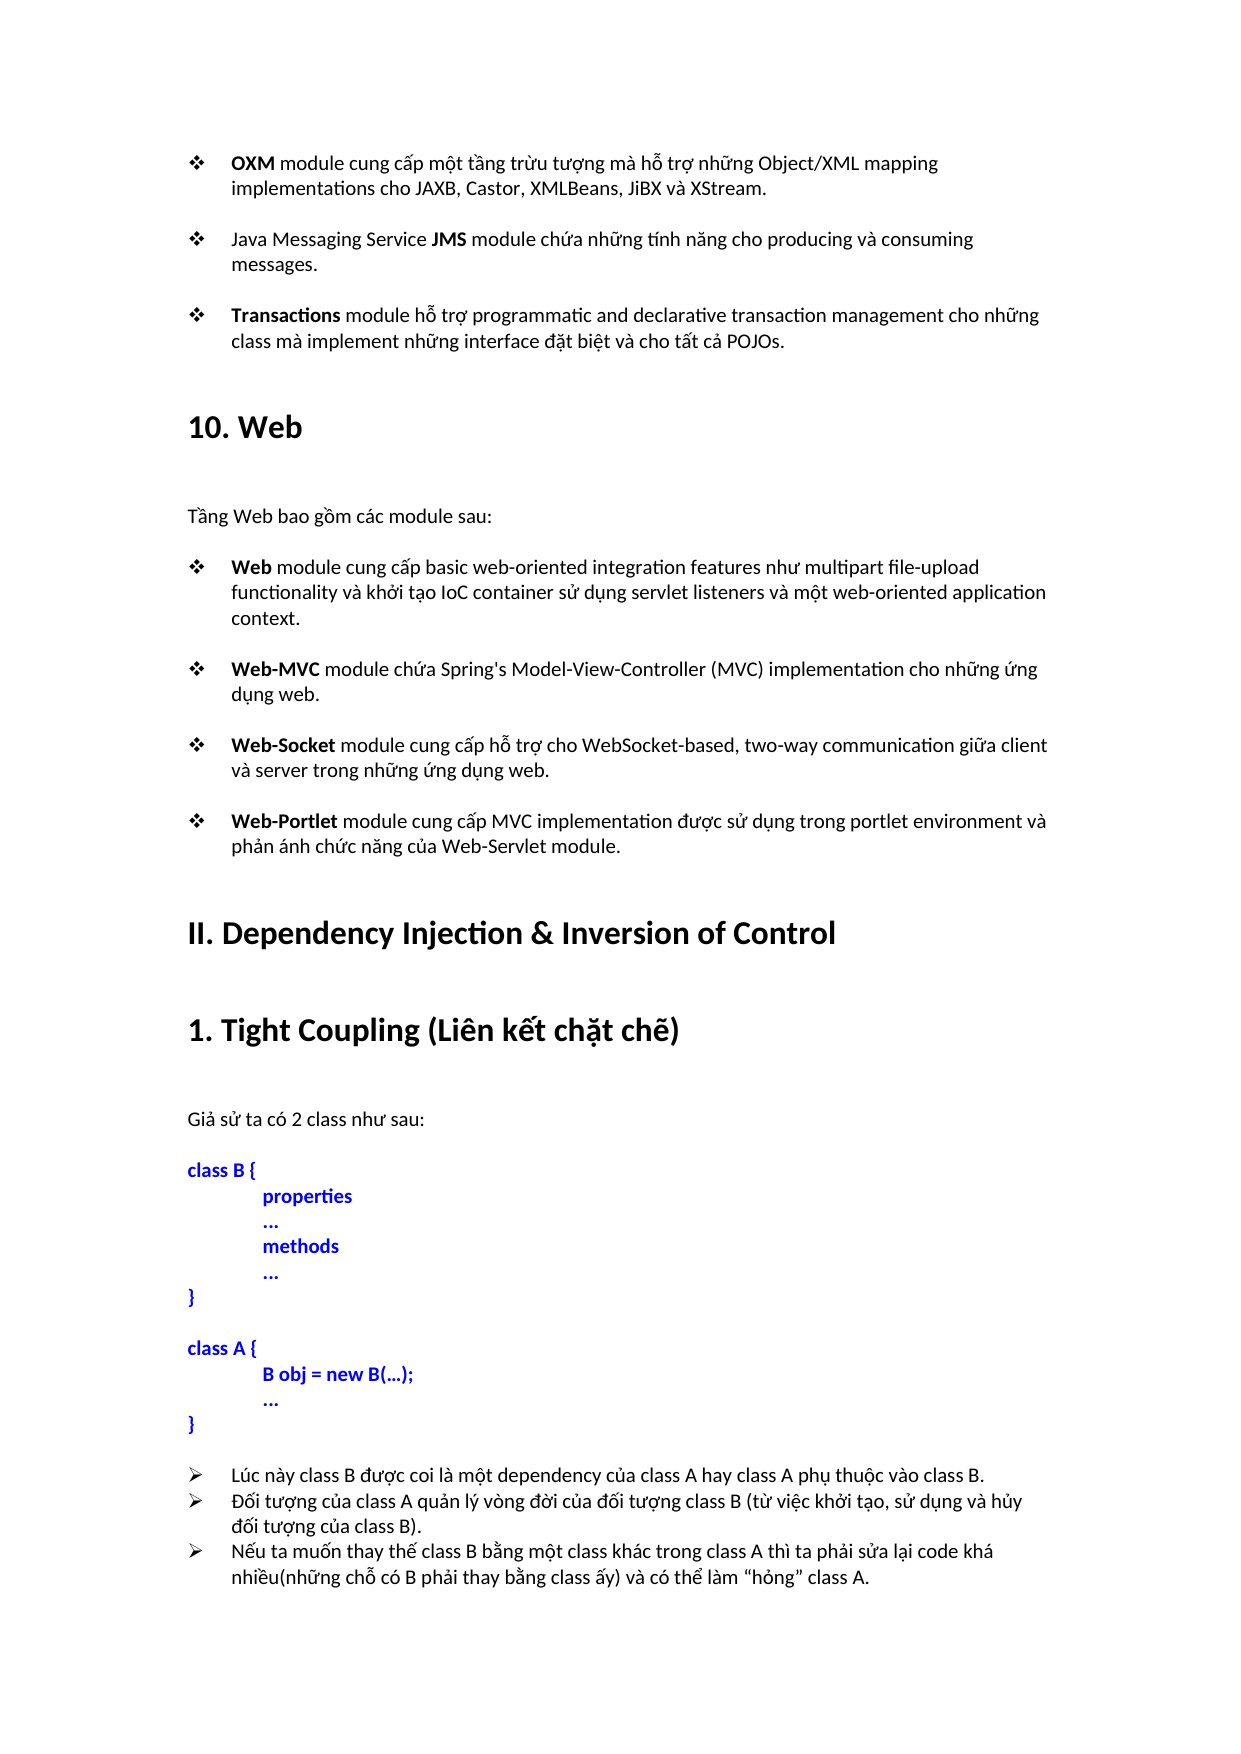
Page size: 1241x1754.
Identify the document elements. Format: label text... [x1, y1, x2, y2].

list Web-MVC module chứa Spring's Model-View-Controller (MVC) implementation cho những ứng dụng web. [187, 656, 1053, 707]
subtitle Tight Coupling (Liên kết chặt chẽ) [187, 1009, 1053, 1050]
text ... [187, 1208, 1053, 1234]
subtitle Web [187, 406, 1053, 447]
subtitle Dependency Injection & Inversion of Control [187, 912, 1053, 952]
list Transactions module hỗ trợ programmatic and declarative transaction management cho những class mà implement những interface đặt biệt và cho tất cả POJOs. [187, 302, 1053, 353]
text ... [187, 1259, 1053, 1284]
text } [187, 1284, 1053, 1310]
list Web-Socket module cung cấp hỗ trợ cho WebSocket-based, two-way communication giữa client và server trong những ứng dụng web. [187, 732, 1053, 783]
list Web module cung cấp basic web-oriented integration features như multipart file-upload functionality và khởi tạo IoC container sử dụng servlet listeners và một web-oriented application context. [187, 554, 1053, 630]
text B obj = new B(…); [187, 1361, 1053, 1386]
list Java Messaging Service JMS module chứa những tính năng cho producing và consuming messages. [187, 226, 1053, 277]
list Đối tượng của class A quản lý vòng đời của đối tượng class B (từ việc khởi tạo, sử dụng và hủy đối tượng của class B). [187, 1488, 1053, 1539]
text Giả sử ta có 2 class như sau: [187, 1107, 1053, 1132]
text methods [187, 1234, 1053, 1259]
text class B { [187, 1157, 1053, 1183]
text } [187, 1412, 1053, 1437]
list Lúc này class B được coi là một dependency của class A hay class A phụ thuộc vào class B. [187, 1462, 1053, 1488]
list Web-Portlet module cung cấp MVC implementation được sử dụng trong portlet environment và phản ánh chức năng của Web-Servlet module. [187, 808, 1053, 859]
text class A { [187, 1335, 1053, 1361]
text ... [187, 1386, 1053, 1412]
list Tầng Web bao gồm các module sau: [187, 503, 1053, 529]
list Nếu ta muốn thay thế class B bằng một class khác trong class A thì ta phải sửa lại code khá nhiều(những chỗ có B phải thay bằng class ấy) và có thể làm “hỏng” class A. [187, 1539, 1053, 1589]
list OXM module cung cấp một tầng trừu tượng mà hỗ trợ những Object/XML mapping implementations cho JAXB, Castor, XMLBeans, JiBX và XStream. [187, 150, 1053, 201]
text properties [187, 1183, 1053, 1208]
